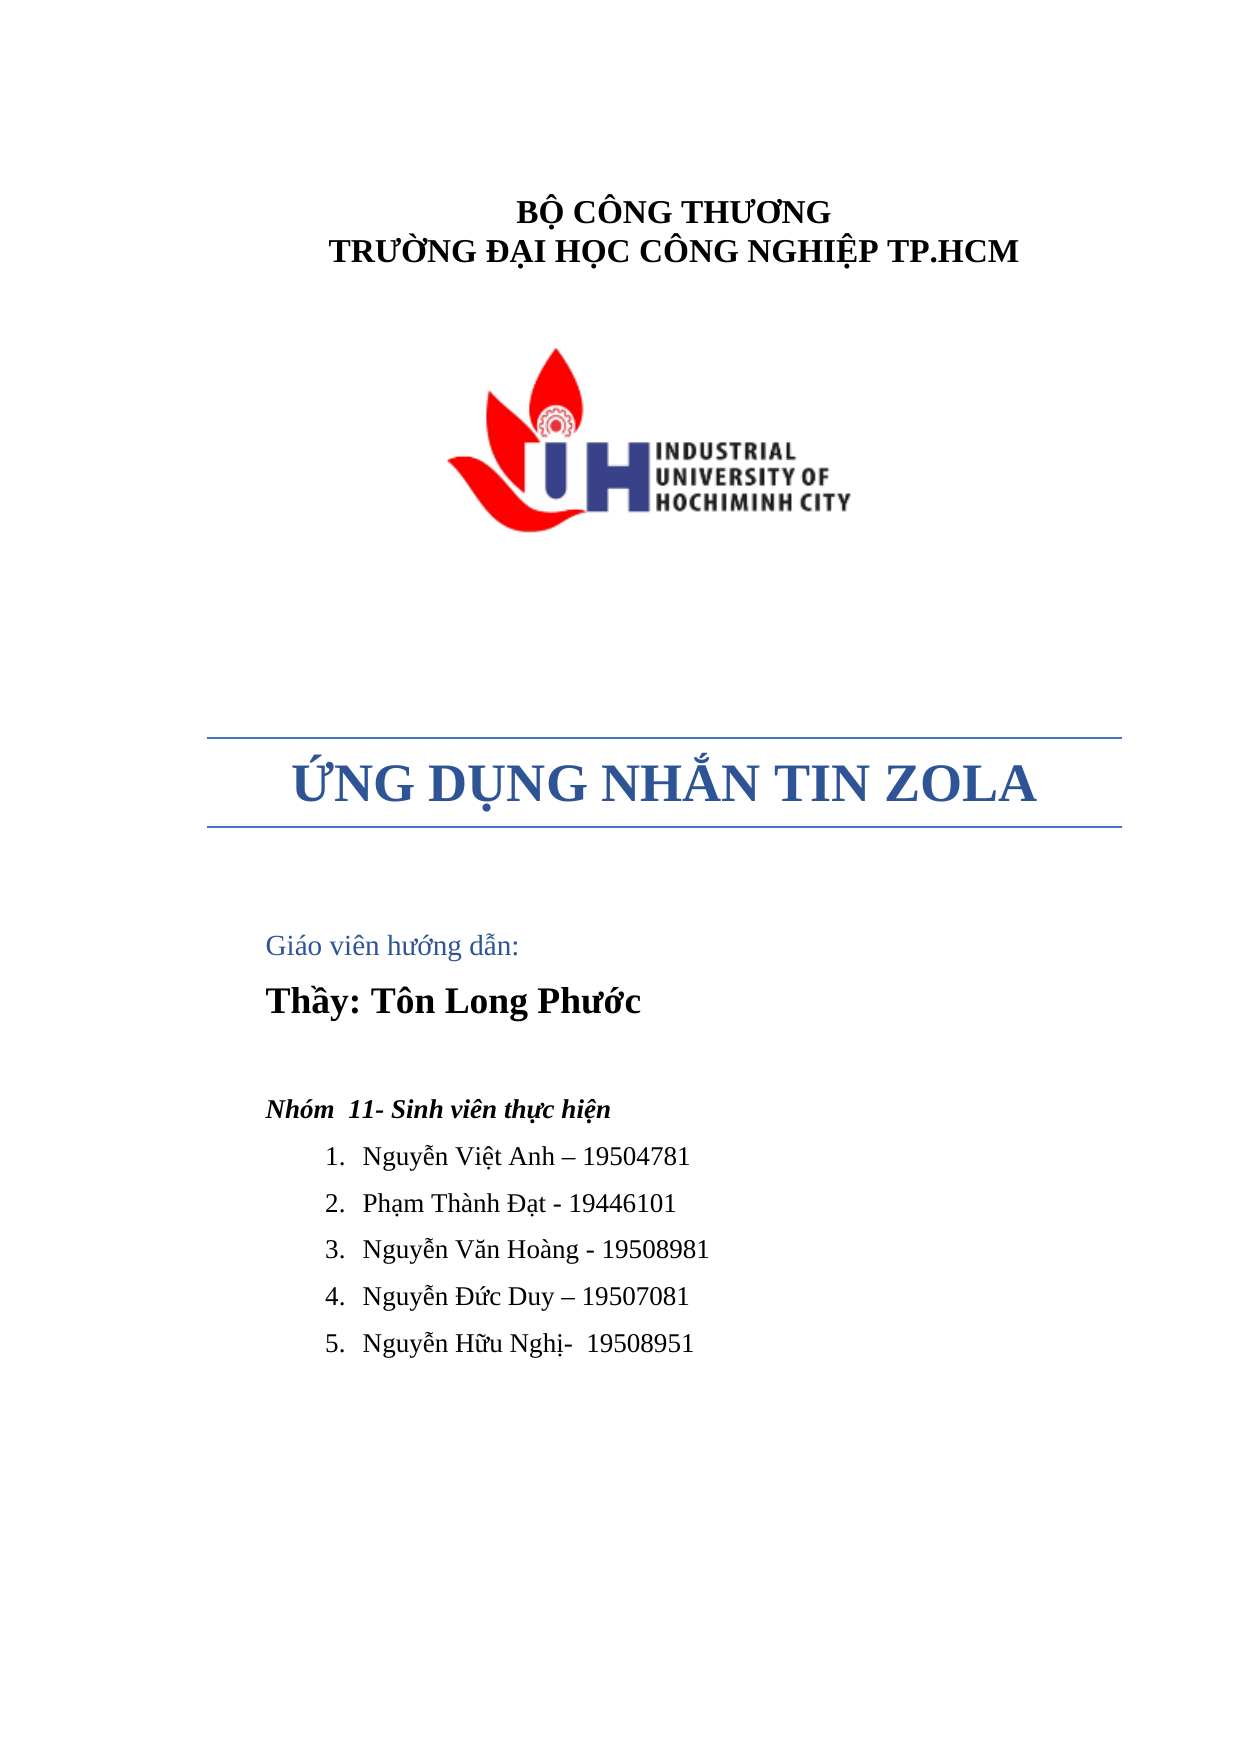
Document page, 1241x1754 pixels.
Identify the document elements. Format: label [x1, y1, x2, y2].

picture [447, 348, 852, 534]
